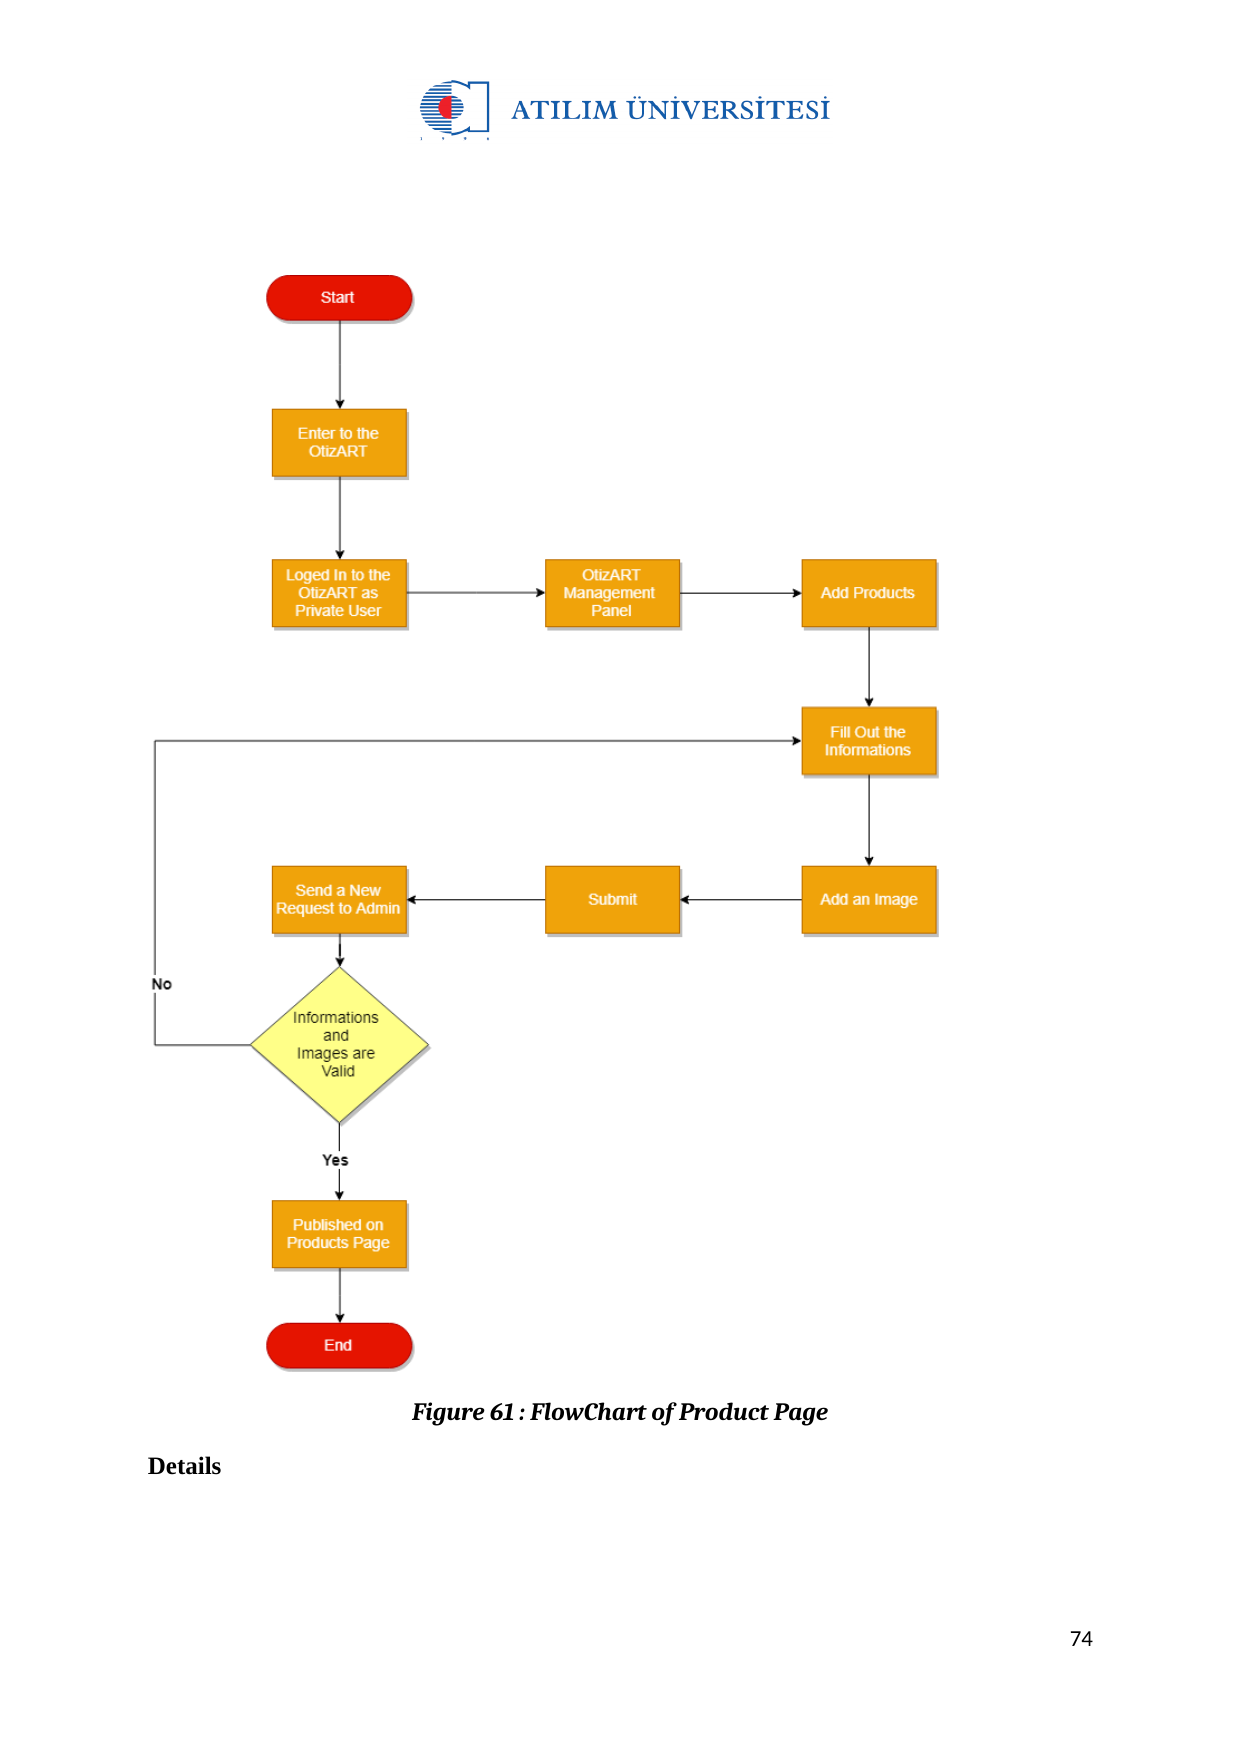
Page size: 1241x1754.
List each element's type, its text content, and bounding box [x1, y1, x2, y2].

picture [147, 275, 940, 1373]
text Details [148, 1451, 1093, 1480]
text Figure 61 : FlowChart of Product Page [148, 1397, 1093, 1426]
